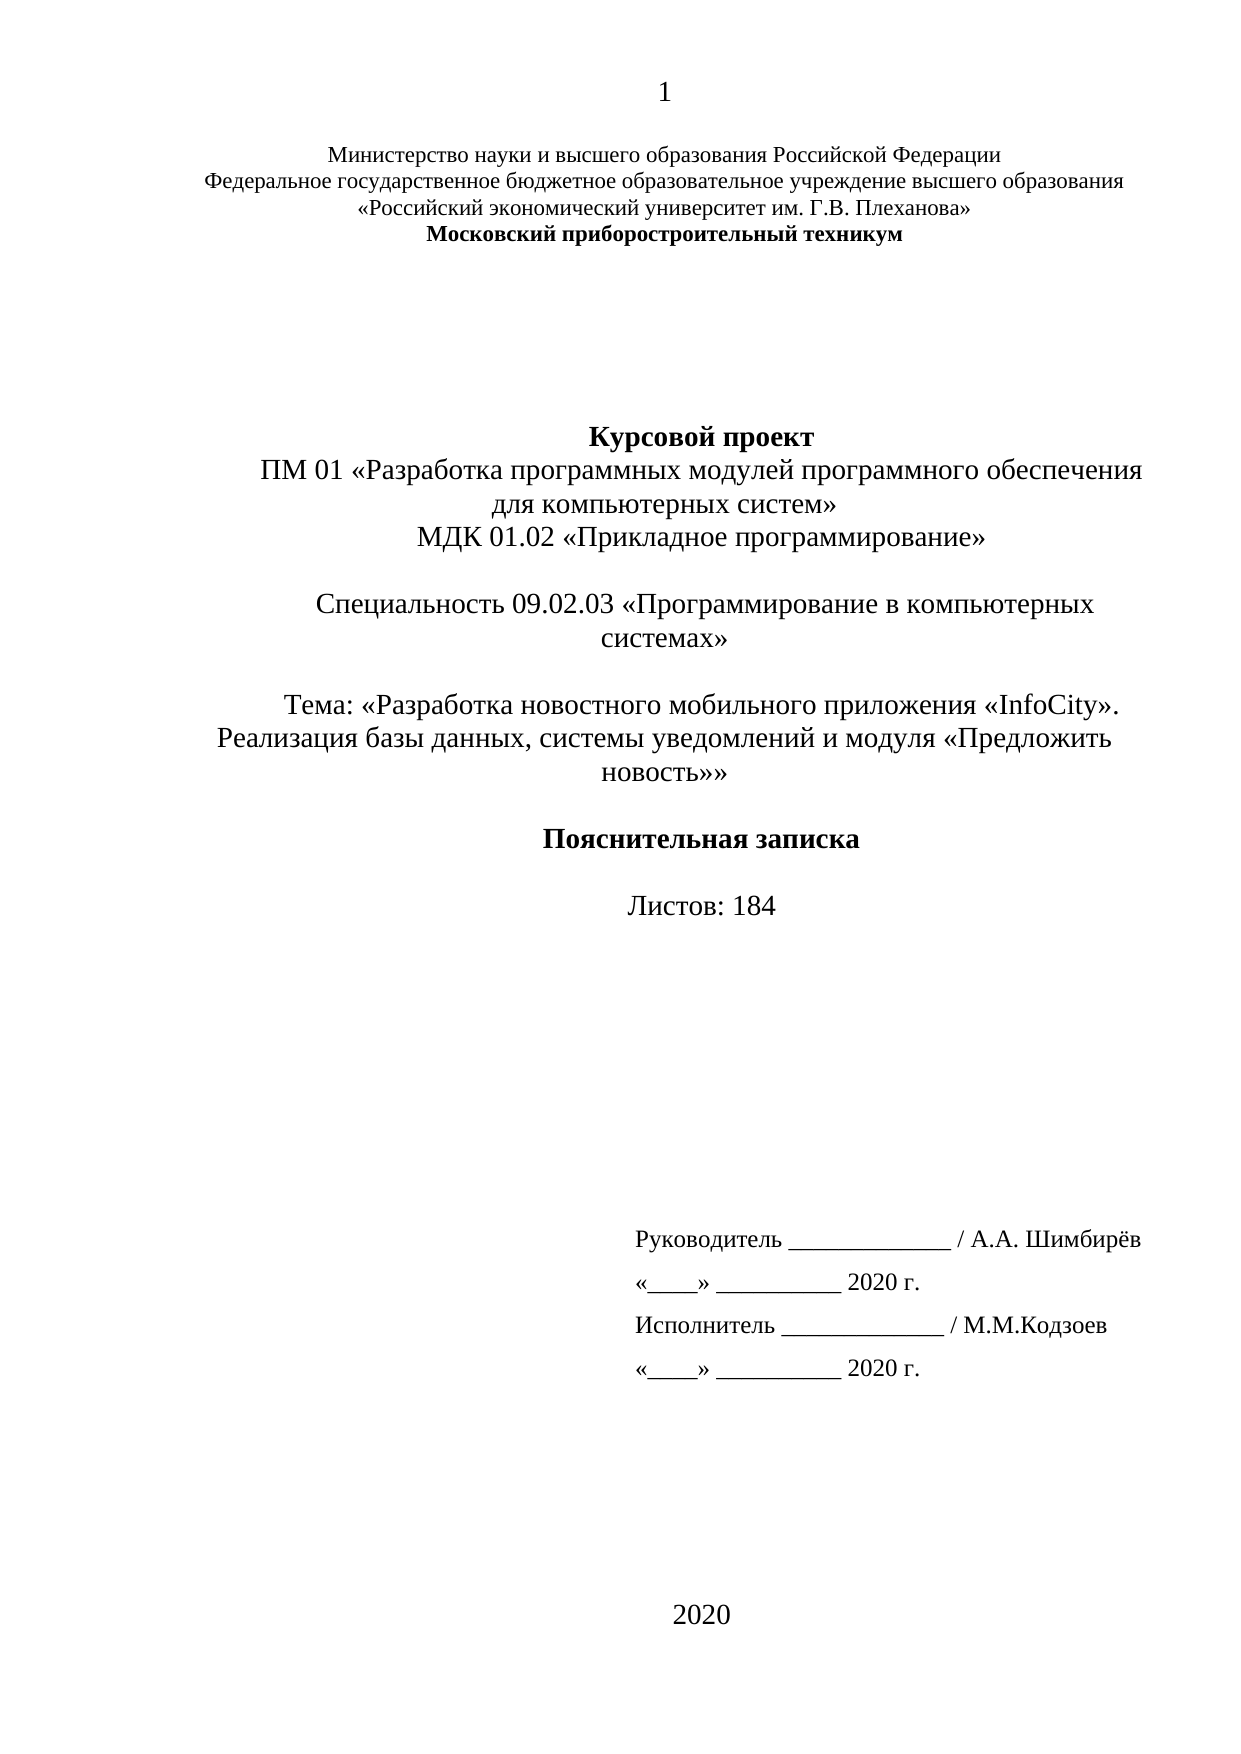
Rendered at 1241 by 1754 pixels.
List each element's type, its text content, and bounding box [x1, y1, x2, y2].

text Руководитель _____________ / А.А. Шимбирёв [177, 1224, 1152, 1252]
text «____» __________ 2020 г. [177, 1353, 1152, 1382]
text Пояснительная записка [177, 821, 1152, 855]
text Листов: 184 [177, 888, 1152, 922]
text Московский приборостроительный техникум [177, 220, 1152, 246]
text ПМ 01 «Разработка программных модулей программного обеспечения для компьютерных систем» [177, 452, 1152, 519]
text Исполнитель _____________ / М.М.Кодзоев [177, 1310, 1152, 1339]
text Специальность 09.02.03 «Программирование в компьютерных системах» [177, 586, 1152, 653]
text МДК 01.02 «Прикладное программирование» [177, 519, 1152, 553]
text «Российский экономический университет им. Г.В. Плеханова» [177, 193, 1152, 220]
text 2020 [177, 1597, 1152, 1631]
text Тема: «Разработка новостного мобильного приложения «InfoCity». Реализация базы данных, системы уведомлений и модуля «Предложить новость»» [177, 687, 1152, 788]
text Федеральное государственное бюджетное образовательное учреждение высшего образования [177, 167, 1152, 193]
text Министерство науки и высшего образования Российской Федерации [177, 141, 1152, 167]
text «____» __________ 2020 г. [177, 1267, 1152, 1296]
text Курсовой проект [177, 419, 1152, 452]
